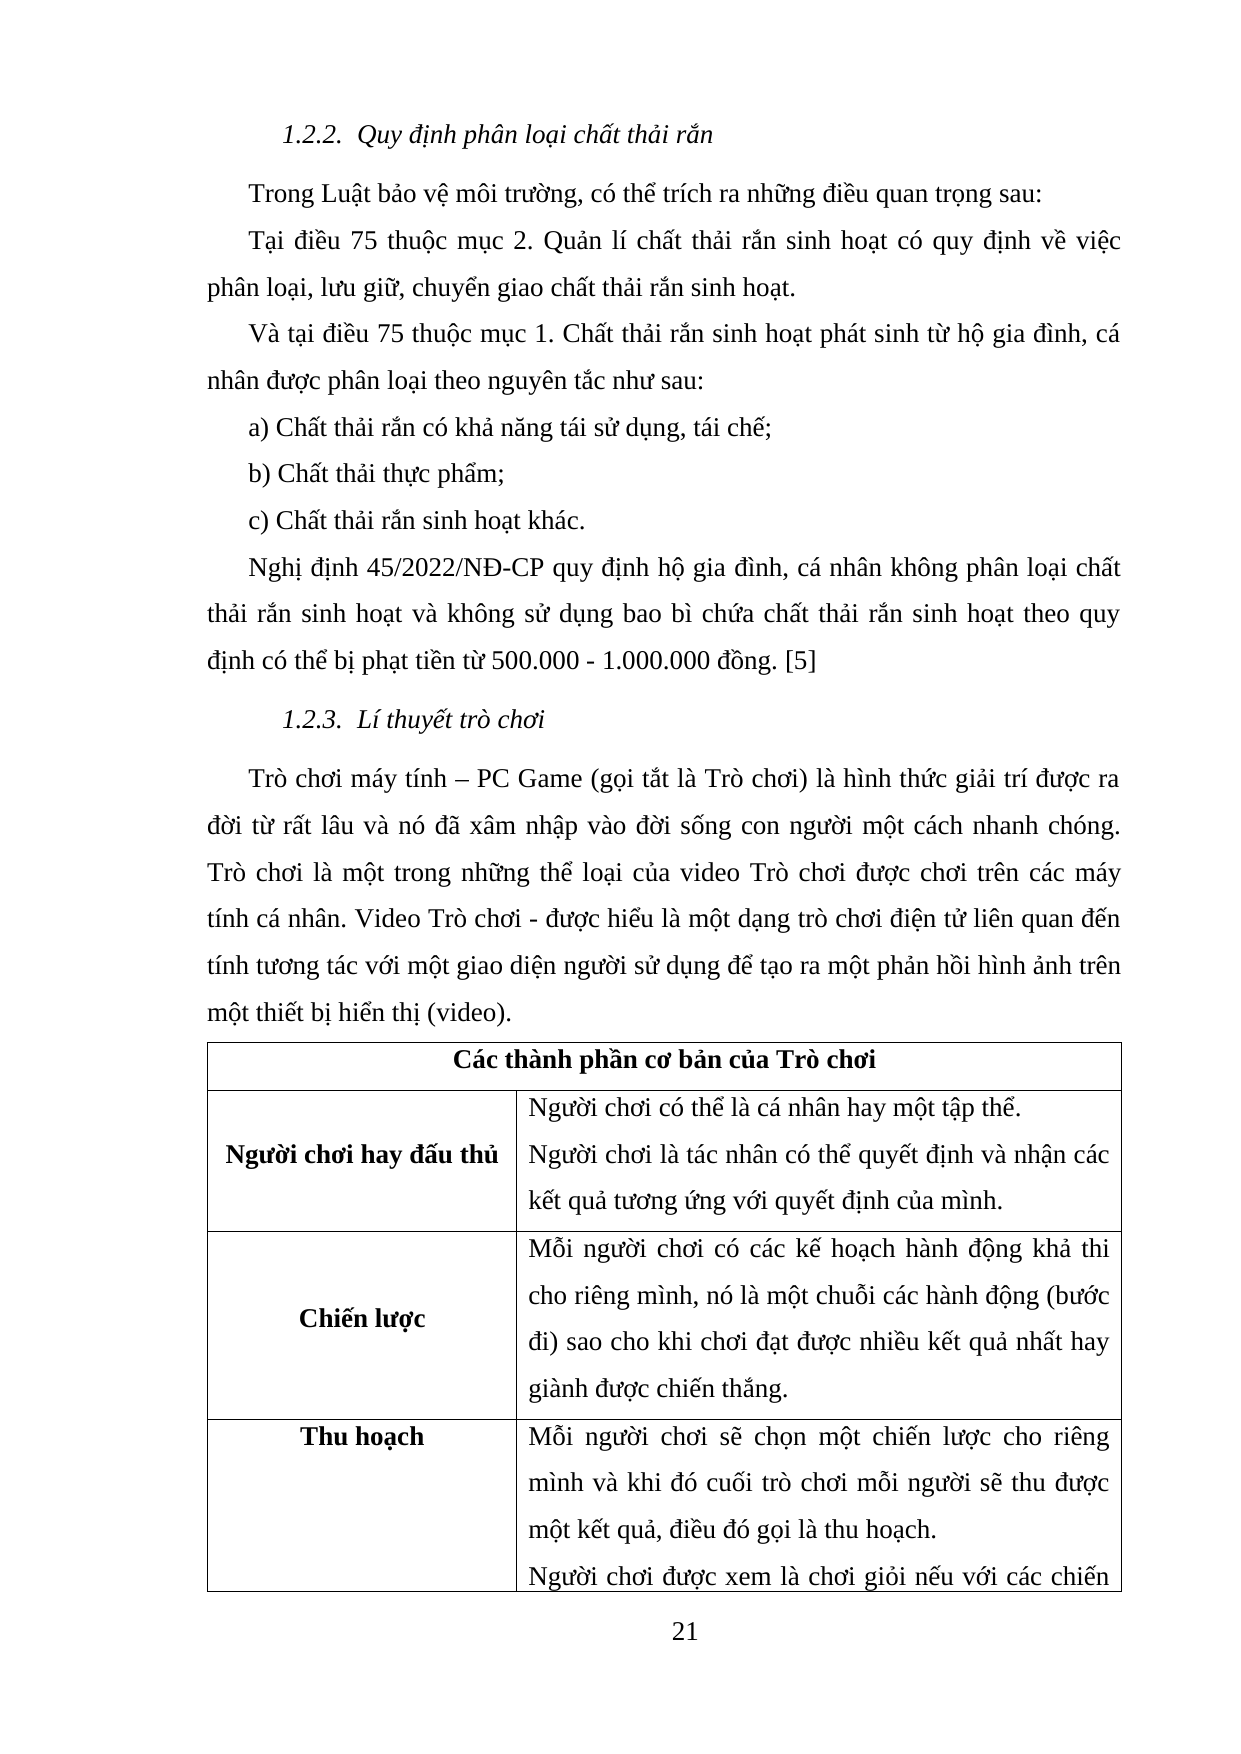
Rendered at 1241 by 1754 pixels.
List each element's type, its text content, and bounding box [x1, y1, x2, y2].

text c) Chất thải rắn sinh hoạt khác. [207, 504, 1122, 535]
table_cell Người chơi có thể là cá nhân hay một tập thể. Người chơi là tác nhân có thể quyết định và nhận các kết quả tương ứng với quyết định của mình. [517, 1091, 1121, 1231]
text Nghị định 45/2022/NĐ-CP quy định hộ gia đình, cá nhân không phân loại chất thải rắn sinh hoạt và không sử dụng bao bì chứa chất thải rắn sinh hoạt theo quy định có thể bị phạt tiền từ 500.000 - 1.000.000 đồng. [207, 551, 1122, 675]
text Trò chơi máy tính – PC Game (gọi tắt là Trò chơi) là hình thức giải trí được ra đời từ rất lâu và nó đã xâm nhập vào đời sống con người một cách nhanh chóng. Trò chơi là một trong những thể loại của video Trò chơi được chơi trên các máy tính cá nhân. Video Trò chơi - được hiểu là một dạng trò chơi điện tử liên quan đến tính tương tác với một giao diện người sử dụng để tạo ra một phản hồi hình ảnh trên một thiết bị hiển thị (video). [207, 762, 1122, 1027]
subtitle Quy định phân loại chất thải rắn [282, 118, 1122, 149]
text Tại điều 75 thuộc mục 2. Quản lí chất thải rắn sinh hoạt có quy định về việc phân loại, lưu giữ, chuyển giao chất thải rắn sinh hoạt. [207, 224, 1122, 302]
text a) Chất thải rắn có khả năng tái sử dụng, tái chế; [207, 411, 1122, 442]
text b) Chất thải thực phẩm; [207, 457, 1122, 488]
table_cell Thu hoạch [208, 1420, 516, 1591]
text Trong Luật bảo vệ môi trường, có thể trích ra những điều quan trọng sau: [207, 177, 1122, 208]
table_cell Mỗi người chơi có các kế hoạch hành động khả thi cho riêng mình, nó là một chuỗi các hành động (bước đi) sao cho khi chơi đạt được nhiều kết quả nhất hay giành được chiến thắng. [517, 1232, 1121, 1419]
text Và tại điều 75 thuộc mục 1. Chất thải rắn sinh hoạt phát sinh từ hộ gia đình, cá nhân được phân loại theo nguyên tắc như sau: [207, 317, 1122, 395]
table_header Các thành phần cơ bản của Trò chơi [208, 1043, 1121, 1090]
table_cell Chiến lược [208, 1232, 516, 1419]
table_cell Người chơi hay đấu thủ [208, 1091, 516, 1231]
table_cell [517, 1420, 1121, 1591]
subtitle Lí thuyết trò chơi [282, 703, 1122, 734]
